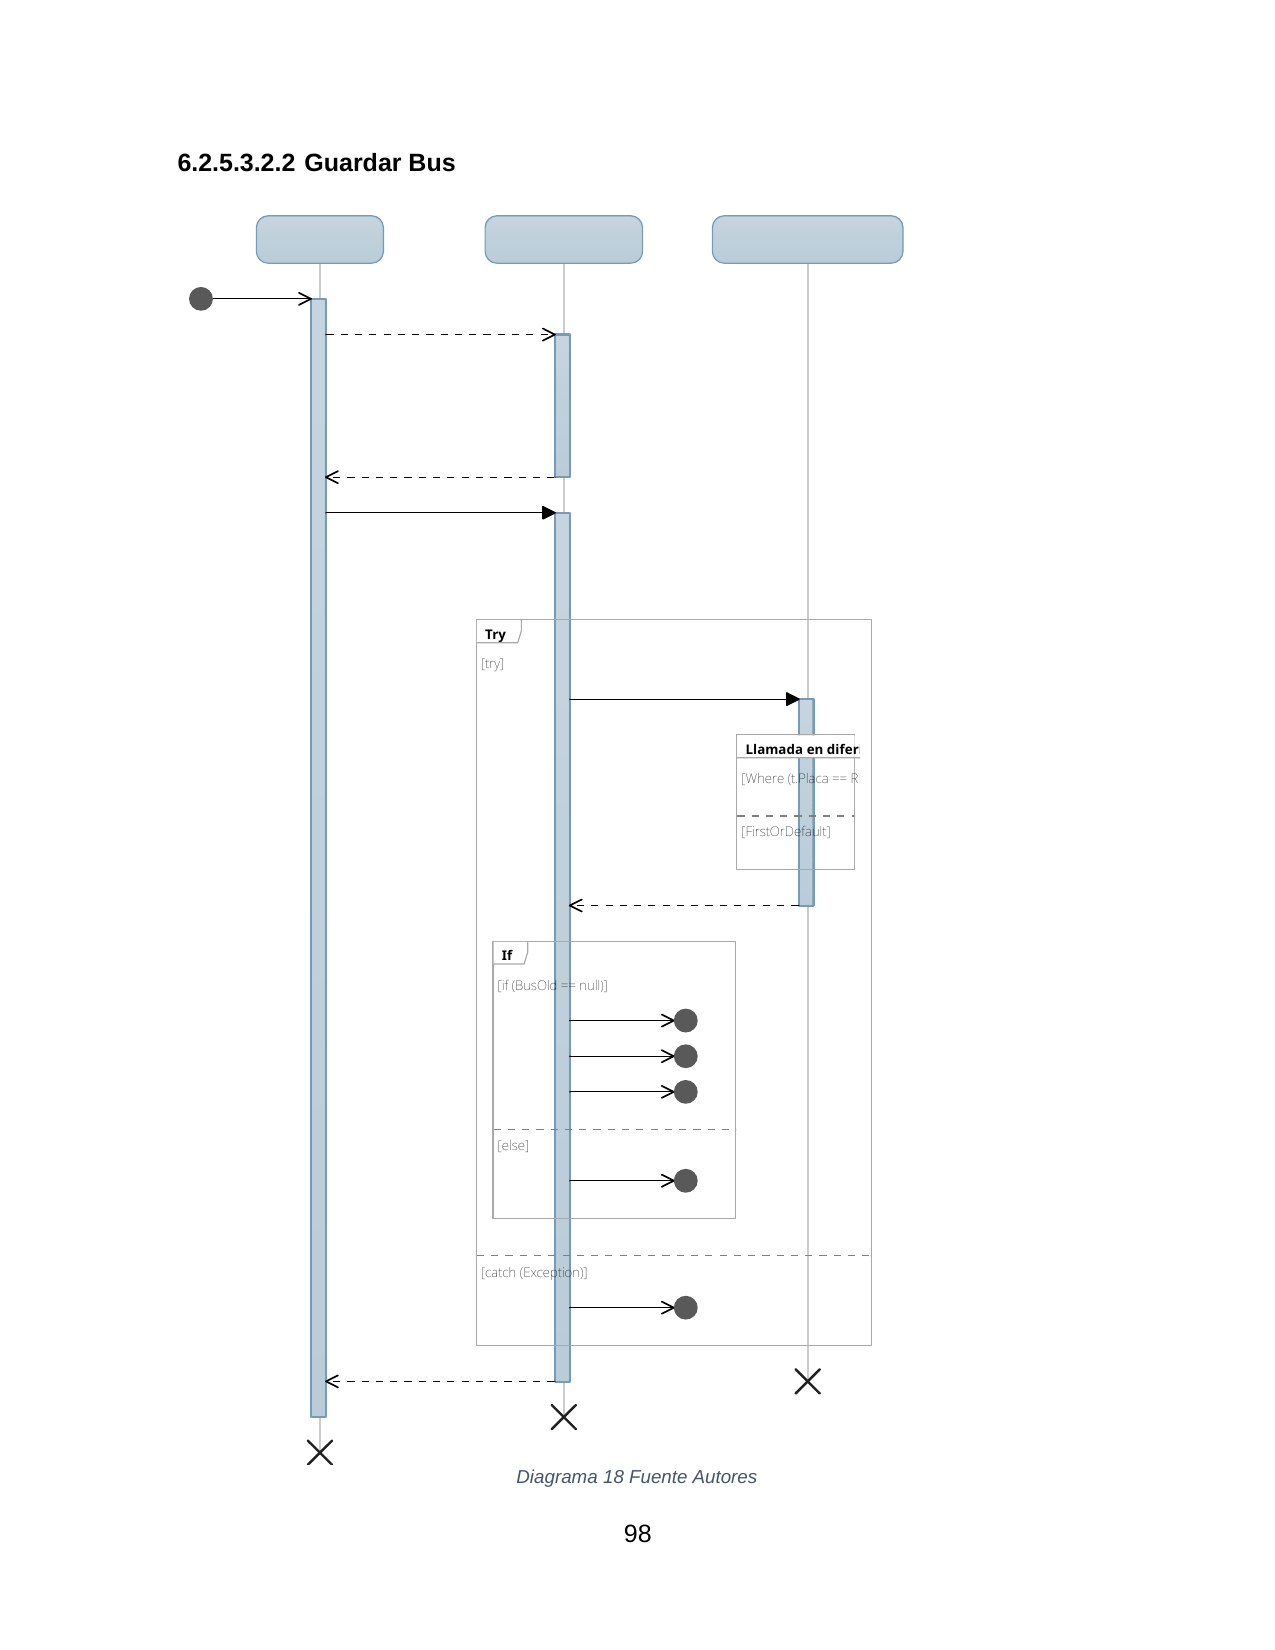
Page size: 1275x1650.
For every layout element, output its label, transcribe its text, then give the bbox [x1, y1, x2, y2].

subtitle Guardar Bus [177, 148, 1098, 176]
